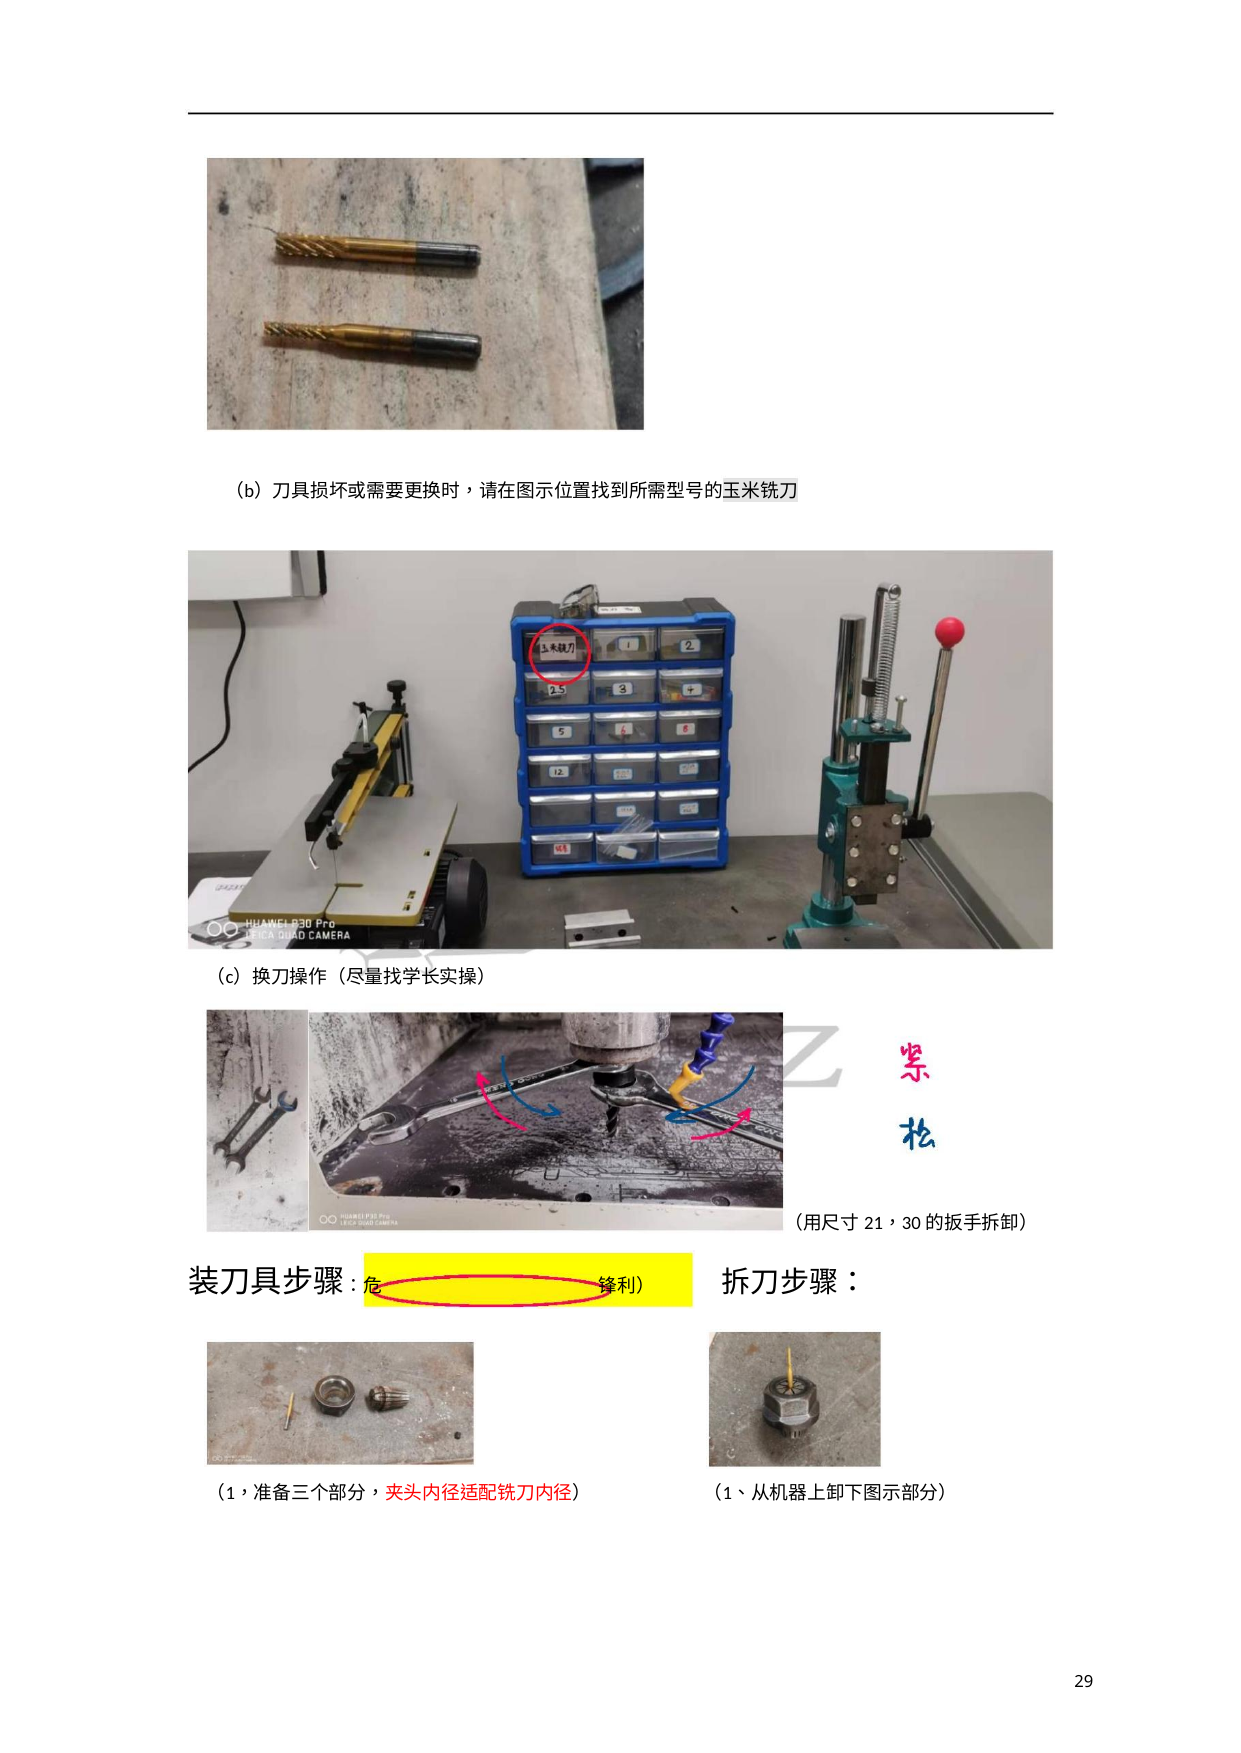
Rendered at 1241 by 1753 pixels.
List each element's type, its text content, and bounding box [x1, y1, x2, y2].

text 29 [1074, 1673, 1230, 1691]
text （b）刀具损坏或需要更换时，请在图示位置找到所需型号的玉米铣刀 [225, 480, 1230, 502]
picture [720, 475, 800, 480]
picture [706, 1329, 883, 1469]
picture [185, 544, 1055, 1234]
text （用尺寸 21，30 的扳手拆卸） [784, 1212, 1230, 1233]
picture [204, 1339, 476, 1467]
picture [185, 109, 1056, 116]
text 装刀具步骤：危 锋利） 拆刀步骤： [188, 1266, 1230, 1298]
picture [361, 1298, 695, 1309]
picture [204, 155, 646, 432]
picture [361, 1250, 695, 1266]
text （c）换刀操作（尽量找学长实操） [207, 966, 1230, 987]
text （1，准备三个部分，夹头内径适配铣刀内径） （1、从机器上卸下图示部分） [207, 1482, 1230, 1503]
